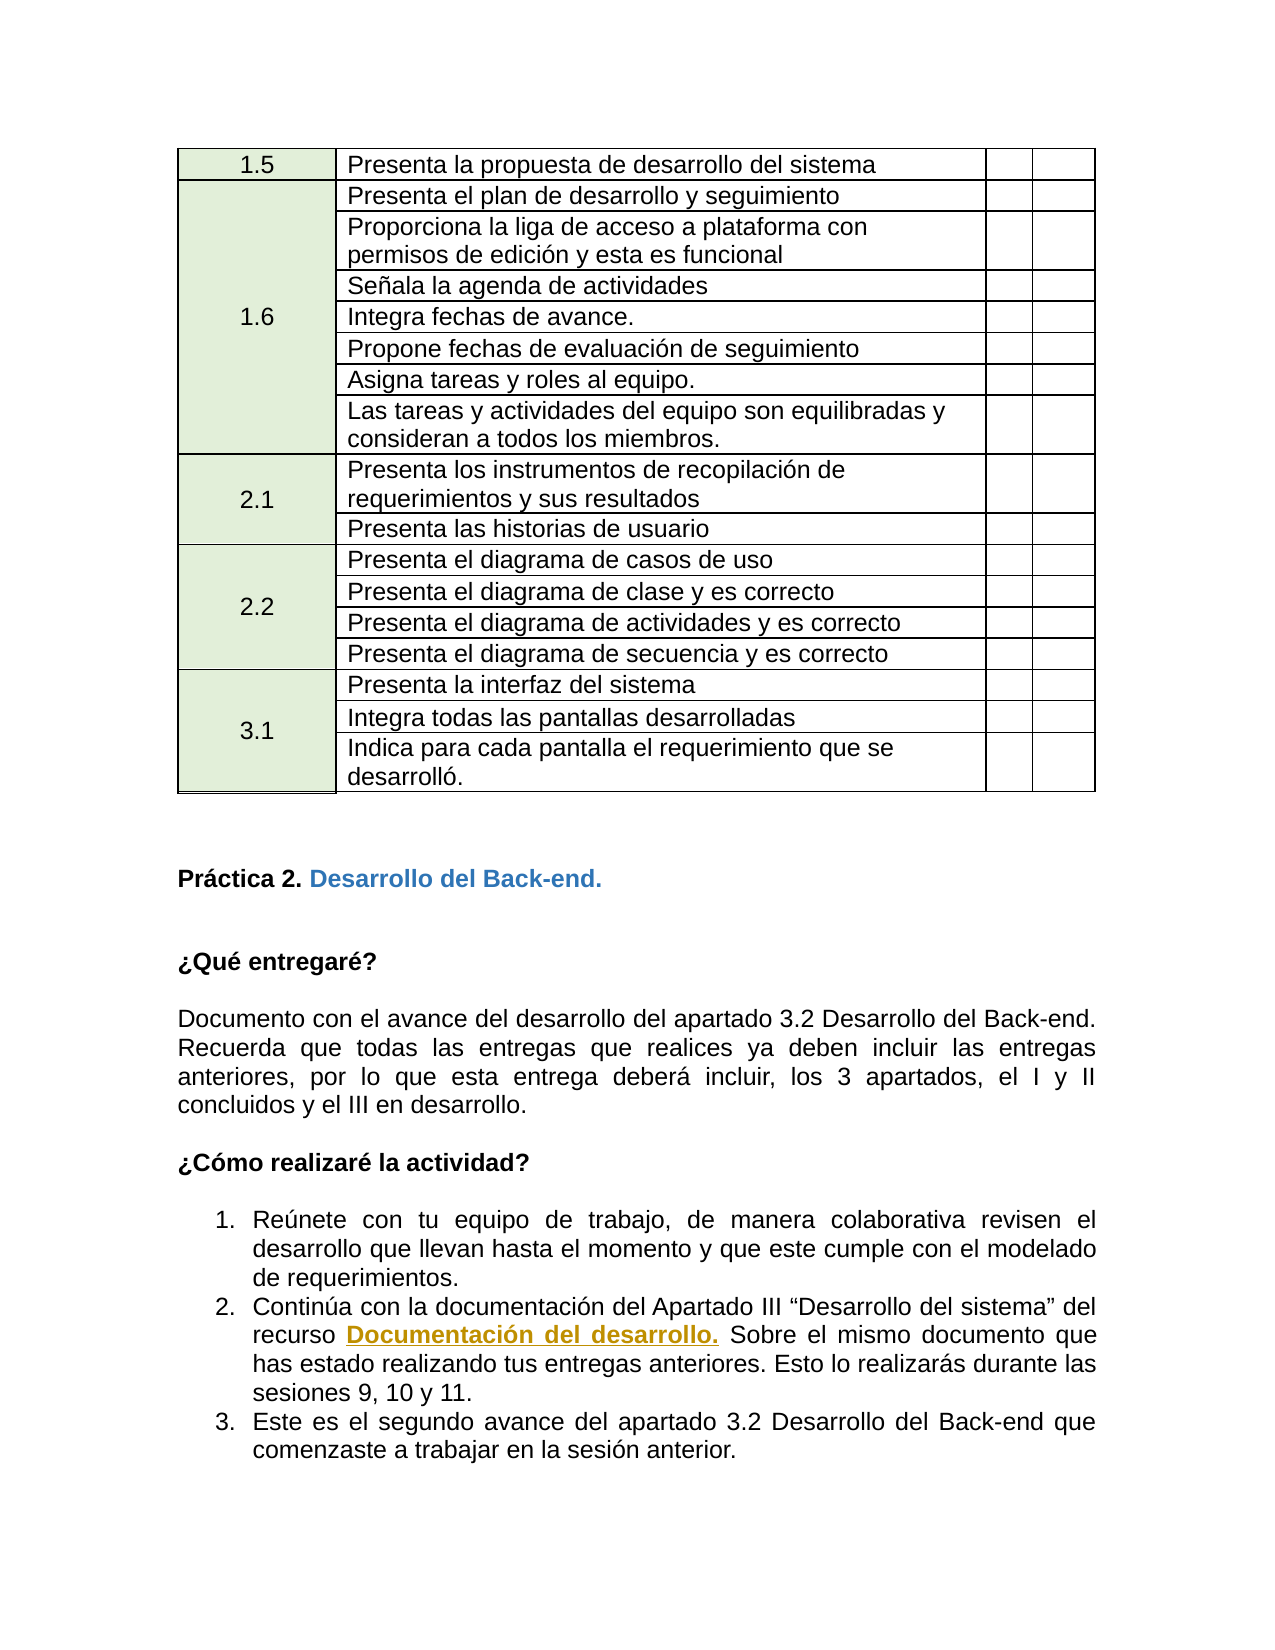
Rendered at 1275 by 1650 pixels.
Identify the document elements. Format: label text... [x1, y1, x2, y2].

table_cell [1033, 455, 1094, 512]
text ¿Cómo realizaré la actividad? [177, 1148, 1098, 1177]
table_cell [987, 212, 1032, 269]
table_cell [987, 514, 1032, 543]
table_cell [1033, 733, 1094, 791]
table_cell Integra todas las pantallas desarrolladas [337, 701, 985, 732]
table_cell [987, 455, 1032, 512]
table_cell [987, 271, 1032, 300]
table_cell Presenta el diagrama de secuencia y es correcto [337, 639, 985, 668]
table_cell Presenta la propuesta de desarrollo del sistema [337, 149, 985, 179]
table_cell 3.1 [179, 670, 335, 791]
table_cell [987, 733, 1032, 791]
table_cell [987, 701, 1032, 732]
table_cell [1033, 608, 1094, 637]
table_cell Asigna tareas y roles al equipo. [337, 365, 985, 394]
table_cell Las tareas y actividades del equipo son equilibradas y consideran a todos los miembros. [337, 396, 985, 453]
table_cell [1033, 181, 1094, 210]
table_cell Presenta las historias de usuario [337, 514, 985, 543]
table_cell [987, 639, 1032, 668]
table_cell [1033, 545, 1094, 575]
table_cell [987, 608, 1032, 637]
table_cell Presenta el diagrama de actividades y es correcto [337, 608, 985, 637]
table_cell [1033, 271, 1094, 300]
table_cell 2.2 [179, 545, 335, 668]
table_cell [1033, 396, 1094, 453]
table_cell Presenta el plan de desarrollo y seguimiento [337, 181, 985, 210]
table_cell [1033, 149, 1094, 179]
table_cell Presenta la interfaz del sistema [337, 670, 985, 700]
text Documento con el avance del desarrollo del apartado 3.2 Desarrollo del Back-end. Recuerda que todas las entregas que realices ya deben incluir las entregas anteriores, por lo que esta entrega deberá incluir, los 3 apartados, el I y II concluidos y el III en desarrollo. [177, 1004, 1098, 1119]
table_cell 2.1 [179, 455, 335, 543]
table_cell [1033, 365, 1094, 394]
table_cell [987, 545, 1032, 575]
list Este es el segundo avance del apartado 3.2 Desarrollo del Back-end que comenzaste a trabajar en la sesión anterior. [215, 1407, 1098, 1464]
table_cell [987, 396, 1032, 453]
table_cell Proporciona la liga de acceso a plataforma con permisos de edición y esta es funcional [337, 212, 985, 269]
table_cell Indica para cada pantalla el requerimiento que se desarrolló. [337, 733, 985, 791]
list Reúnete con tu equipo de trabajo, de manera colaborativa revisen el desarrollo que llevan hasta el momento y que este cumple con el modelado de requerimientos. [215, 1205, 1098, 1292]
list Continúa con la documentación del Apartado III “Desarrollo del sistema” del recurso Documentación del desarrollo. Sobre el mismo documento que has estado realizando tus entregas anteriores. Esto lo realizarás durante las sesiones 9, 10 y 11. [215, 1292, 1098, 1407]
table_cell [987, 149, 1032, 179]
table_cell [1033, 514, 1094, 543]
table_cell [1033, 212, 1094, 269]
table_cell Señala la agenda de actividades [337, 271, 985, 300]
table_cell [1033, 333, 1094, 363]
table_cell [1033, 302, 1094, 332]
table_cell [1033, 576, 1094, 606]
table_cell Presenta el diagrama de casos de uso [337, 545, 985, 575]
table_cell [987, 365, 1032, 394]
table_cell [1033, 670, 1094, 700]
table_cell Propone fechas de evaluación de seguimiento [337, 333, 985, 363]
table_cell 1.5 [179, 149, 335, 179]
table_cell [987, 302, 1032, 332]
table_cell [1033, 701, 1094, 732]
table_cell [987, 181, 1032, 210]
table_cell Presenta los instrumentos de recopilación de requerimientos y sus resultados [337, 455, 985, 512]
table_cell 1.6 [179, 181, 335, 453]
text ¿Qué entregaré? [177, 947, 1098, 975]
table_cell [987, 576, 1032, 606]
table_cell Integra fechas de avance. [337, 302, 985, 332]
table_cell [1033, 639, 1094, 668]
table_cell [987, 333, 1032, 363]
text Práctica 2. Desarrollo del Back-end. [177, 864, 1098, 893]
table_cell [987, 670, 1032, 700]
table_cell Presenta el diagrama de clase y es correcto [337, 576, 985, 606]
